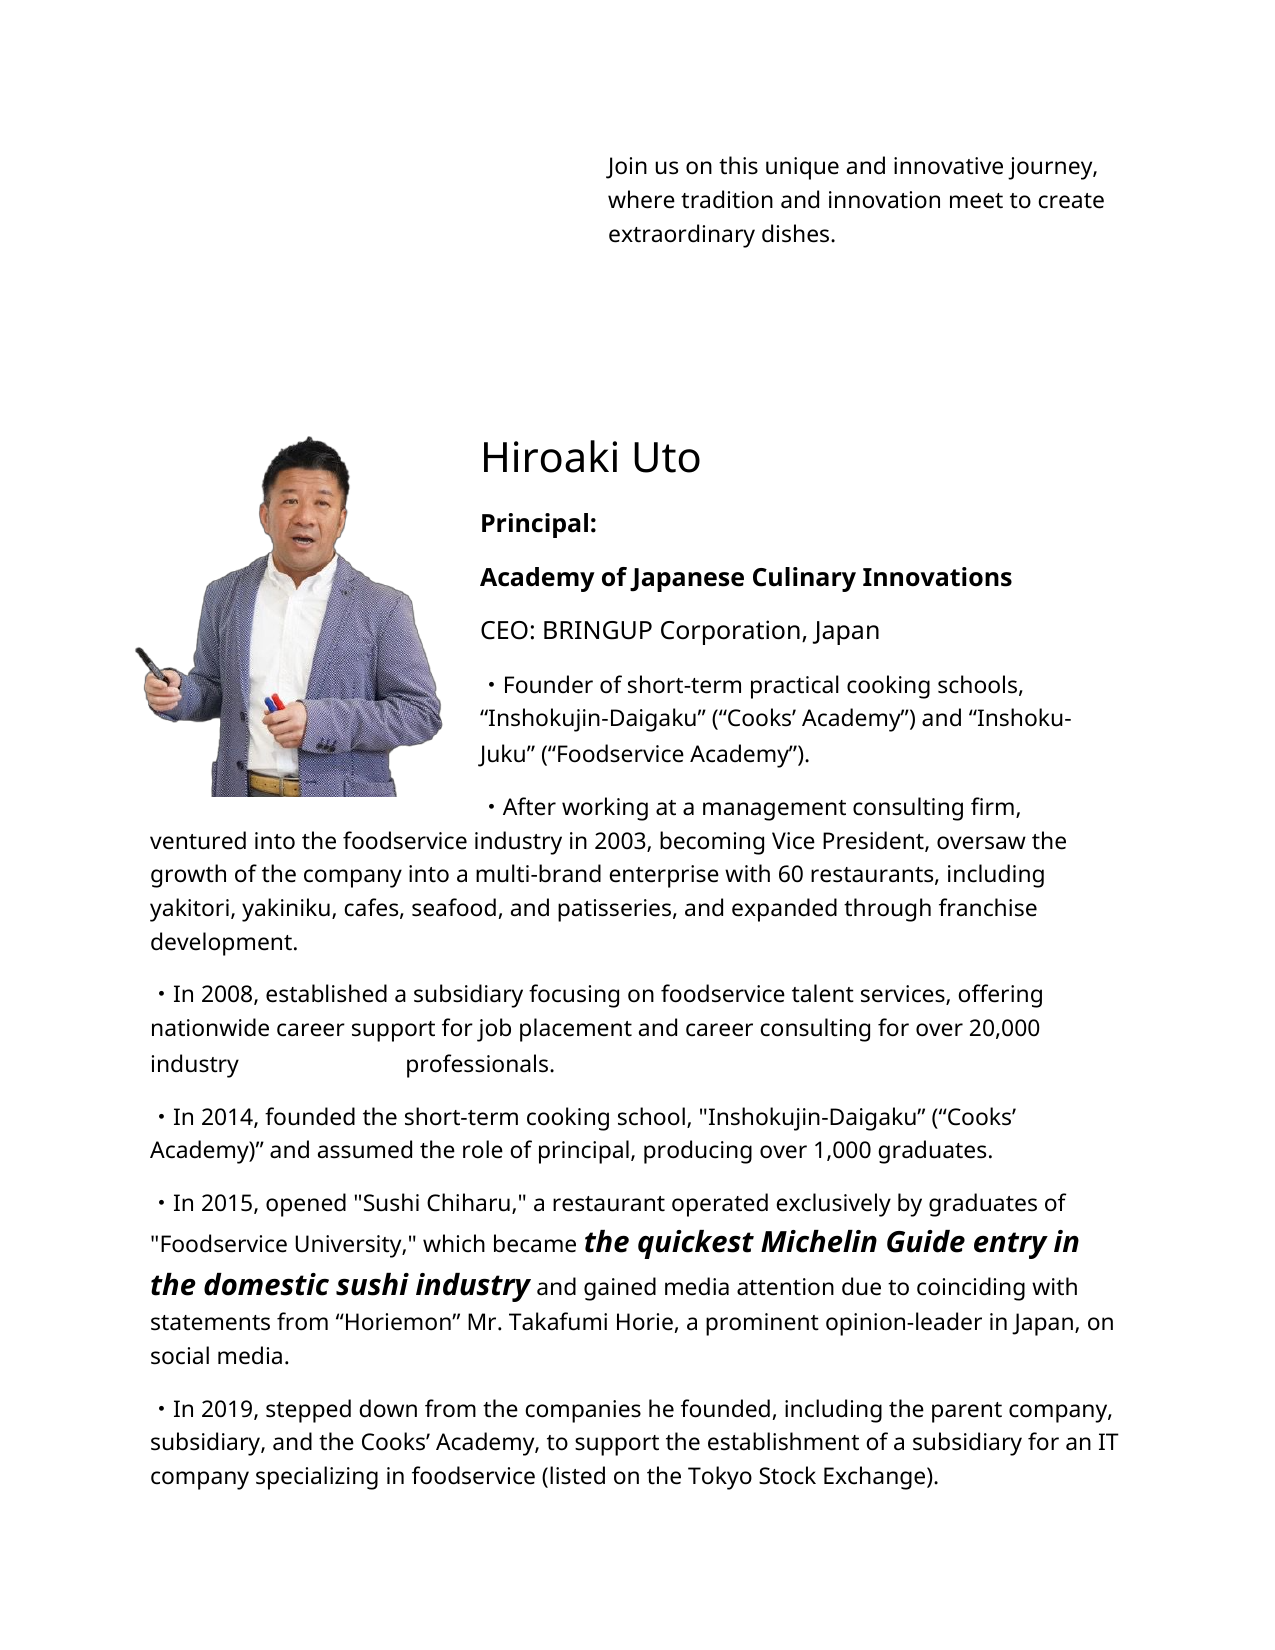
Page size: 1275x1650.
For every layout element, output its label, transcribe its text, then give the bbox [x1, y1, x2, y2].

text Principal: [480, 506, 1125, 540]
text Academy of Japanese Culinary Innovations [480, 559, 1125, 594]
text CEO: BRINGUP Corporation, Japan [480, 613, 1125, 647]
text ・In 2014, founded the short-term cooking school, "Inshokujin-Daigaku” (“Cooks’ Academy)” and assumed the role of principal, producing over 1,000 graduates. [150, 1098, 1125, 1166]
picture [101, 432, 480, 797]
text ・Founder of short-term practical cooking schools, “Inshokujin-Daigaku” (“Cooks’ Academy”) and “Inshoku-Juku” (“Foodservice Academy”). [480, 666, 1125, 769]
text Hiroaki Uto [150, 428, 1125, 485]
text ・After working at a management consulting firm, ventured into the foodservice industry in 2003, becoming Vice President, oversaw the growth of the company into a multi-brand enterprise with 60 restaurants, including yakitori, yakiniku, cafes, seafood, and patisseries, and expanded through franchise development. [150, 789, 1125, 957]
text ・In 2019, stepped down from the companies he founded, including the parent company, subsidiary, and the Cooks’ Academy, to support the establishment of a subsidiary for an IT company specializing in foodservice (listed on the Tokyo Stock Exchange). [150, 1390, 1125, 1491]
text ・In 2015, opened "Sushi Chiharu," a restaurant operated exclusively by graduates of "Foodservice University," which became the quickest Michelin Guide entry in the domestic sushi industry and gained media attention due to coinciding with statements from “Horiemon” Mr. Takafumi Horie, a prominent opinion-leader in Japan, on social media. [150, 1185, 1125, 1371]
text Join us on this unique and innovative journey, where tradition and innovation meet to create extraordinary dishes. [608, 150, 1125, 249]
text ・In 2008, established a subsidiary focusing on foodservice talent services, offering nationwide career support for job placement and career consulting for over 20,000 industry professionals. [150, 976, 1125, 1079]
